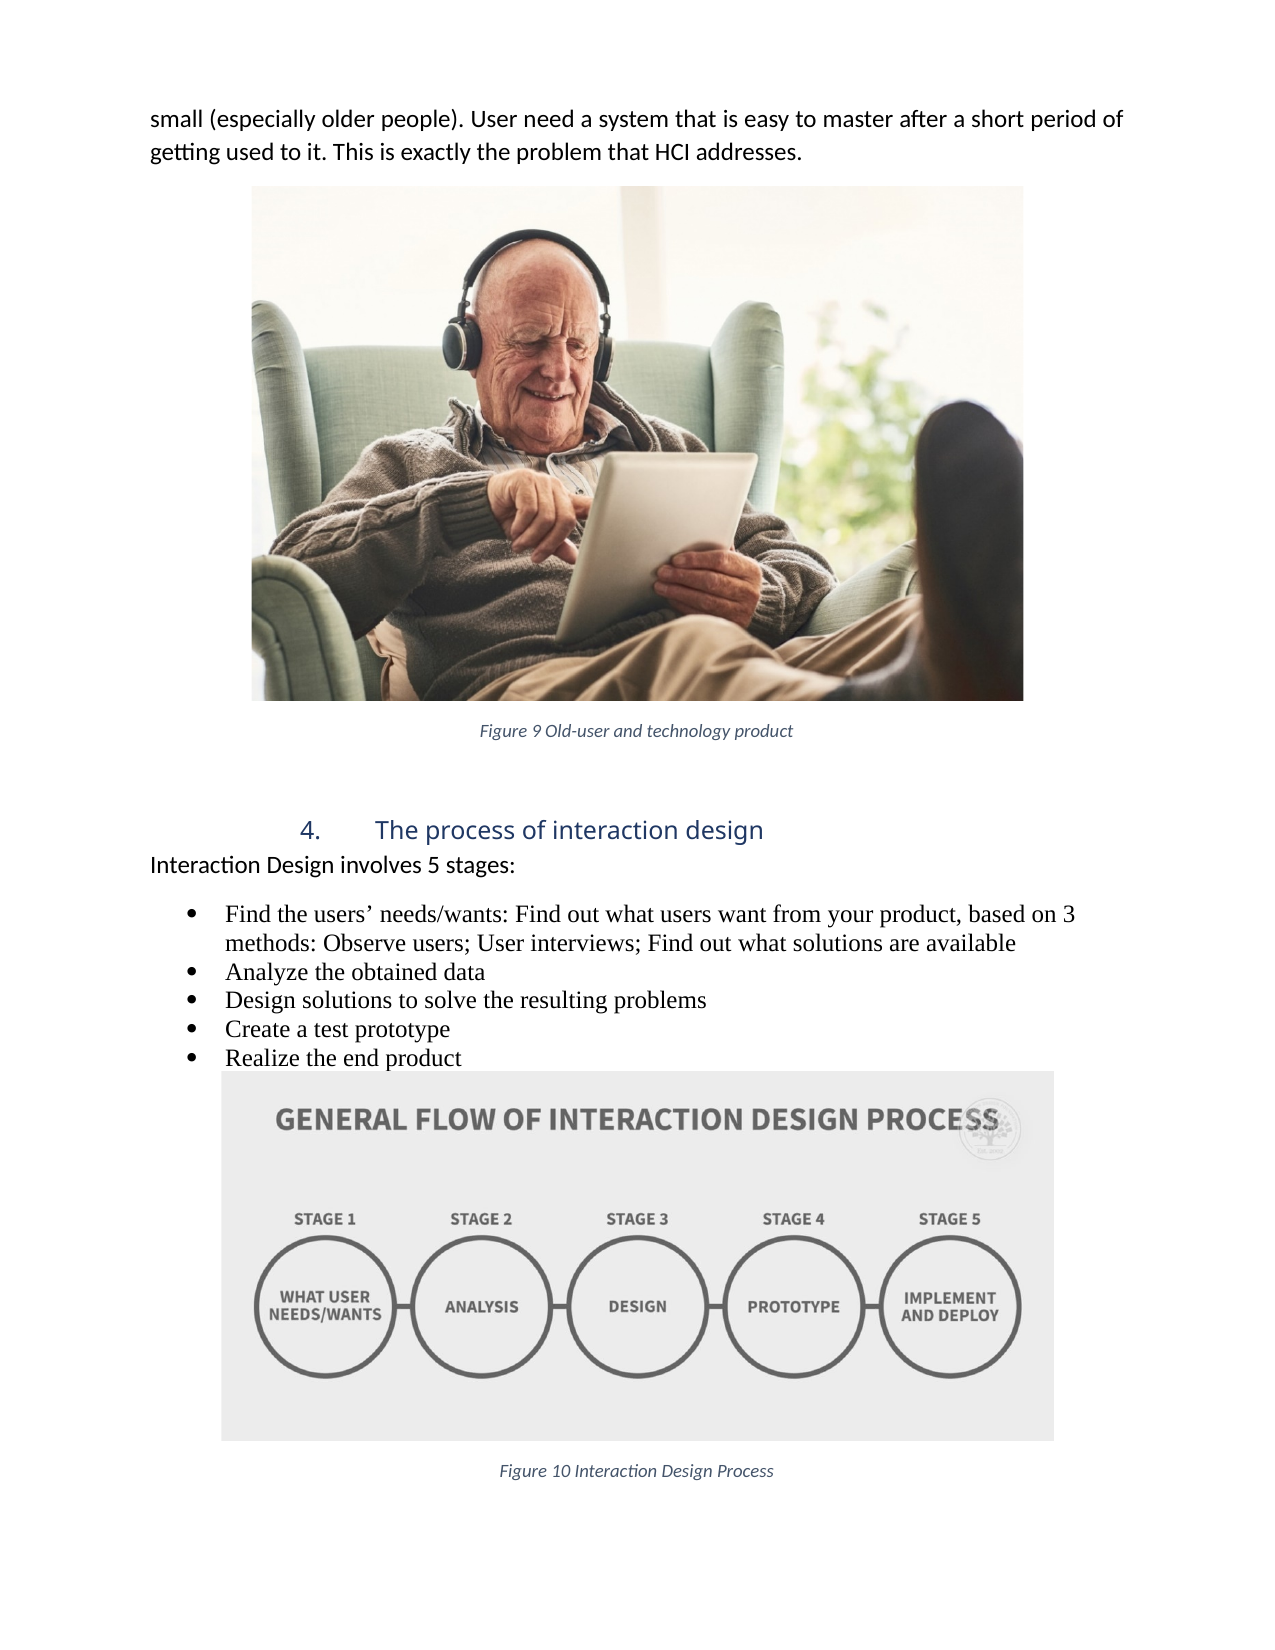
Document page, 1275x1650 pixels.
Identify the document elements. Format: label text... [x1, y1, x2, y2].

list Create a test prototype [187, 1014, 1125, 1043]
list Find the users’ needs/wants: Find out what users want from your product, based on 3 methods: Observe users; User interviews; Find out what solutions are available [187, 899, 1125, 957]
text Interaction Design involves 5 stages: [150, 850, 1125, 880]
list Analyze the obtained data [187, 957, 1125, 986]
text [150, 103, 1125, 167]
list Design solutions to solve the resulting problems [187, 986, 1125, 1014]
picture [221, 1071, 1054, 1441]
list Realize the end product [187, 1043, 1125, 1072]
subtitle The process of interaction design [300, 813, 1125, 847]
picture [251, 186, 1024, 701]
